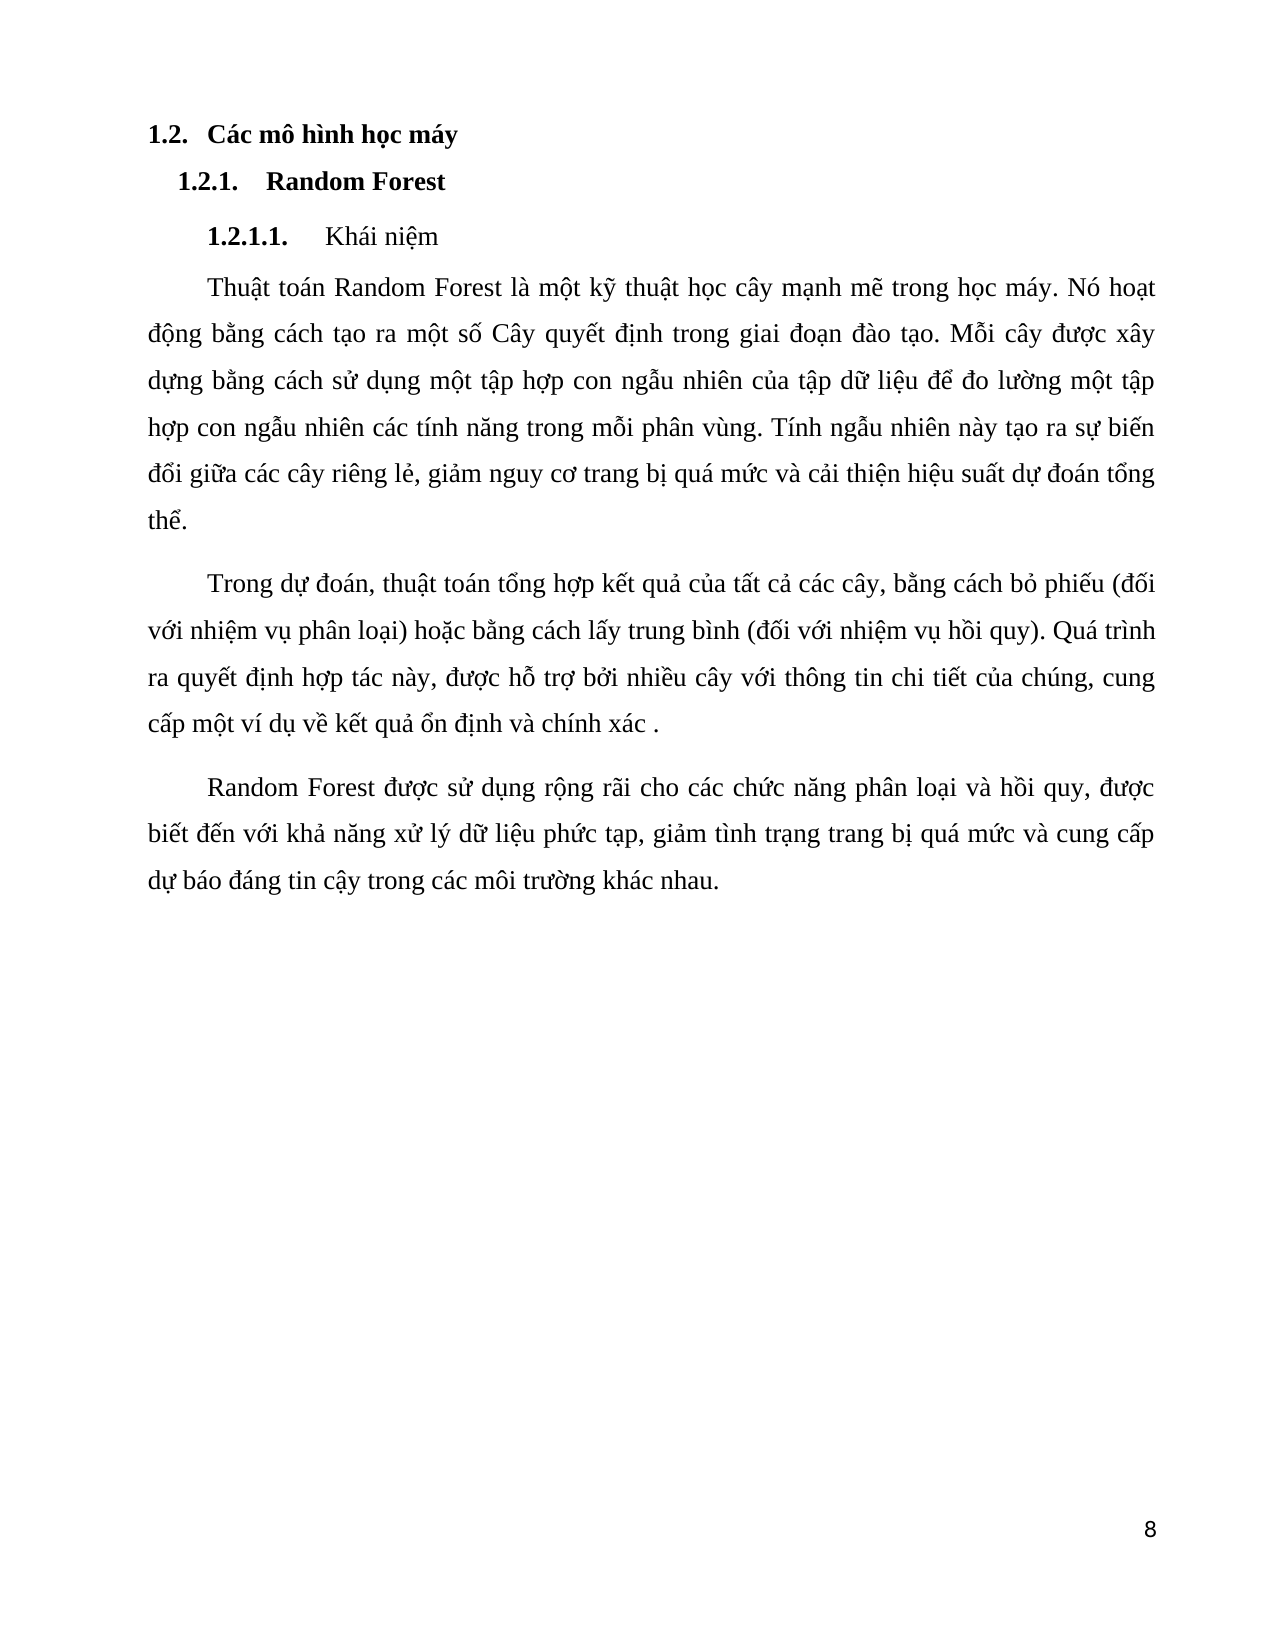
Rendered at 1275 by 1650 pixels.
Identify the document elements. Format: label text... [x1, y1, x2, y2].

text Random Forest được sử dụng rộng rãi cho các chức năng phân loại và hồi quy, được biết đến với khả năng xử lý dữ liệu phức tạp, giảm tình trạng trang bị quá mức và cung cấp dự báo đáng tin cậy trong các môi trường khác nhau. [148, 771, 1157, 895]
subtitle Khái niệm [207, 220, 1157, 251]
text Trong dự đoán, thuật toán tổng hợp kết quả của tất cả các cây, bằng cách bỏ phiếu (đối với nhiệm vụ phân loại) hoặc bằng cách lấy trung bình (đối với nhiệm vụ hồi quy). Quá trình ra quyết định hợp tác này, được hỗ trợ bởi nhiều cây với thông tin chi tiết của chúng, cung cấp một ví dụ về kết quả ổn định và chính xác . [148, 567, 1157, 738]
text Thuật toán Random Forest là một kỹ thuật học cây mạnh mẽ trong học máy. Nó hoạt động bằng cách tạo ra một số Cây quyết định trong giai đoạn đào tạo. Mỗi cây được xây dựng bằng cách sử dụng một tập hợp con ngẫu nhiên của tập dữ liệu để đo lường một tập hợp con ngẫu nhiên các tính năng trong mỗi phân vùng. Tính ngẫu nhiên này tạo ra sự biến đổi giữa các cây riêng lẻ, giảm nguy cơ trang bị quá mức và cải thiện hiệu suất dự đoán tổng thể. [148, 271, 1157, 535]
subtitle Các mô hình học máy [148, 118, 1157, 149]
subtitle Random Forest [177, 165, 1157, 196]
